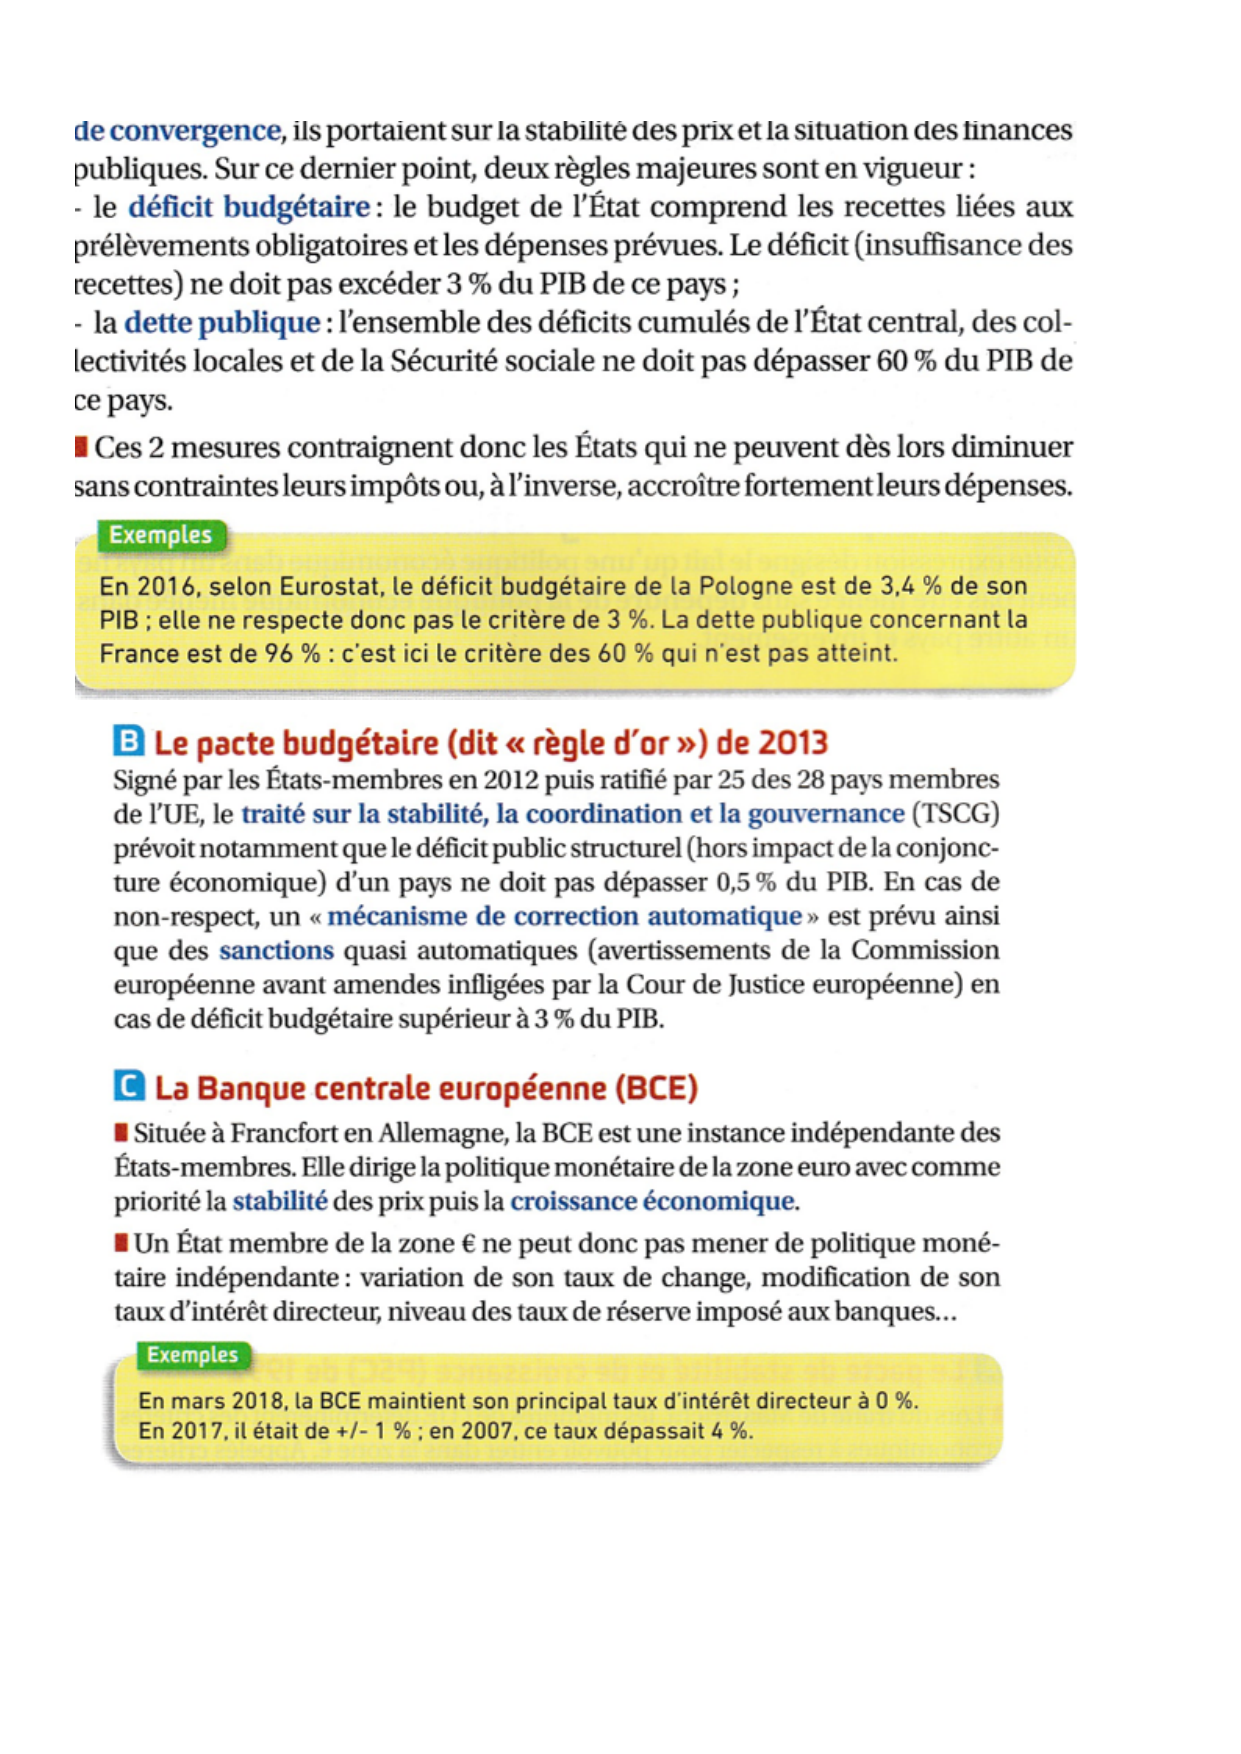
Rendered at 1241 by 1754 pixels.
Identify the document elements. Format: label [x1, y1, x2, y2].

picture [100, 712, 1038, 1501]
picture [75, 121, 1077, 700]
